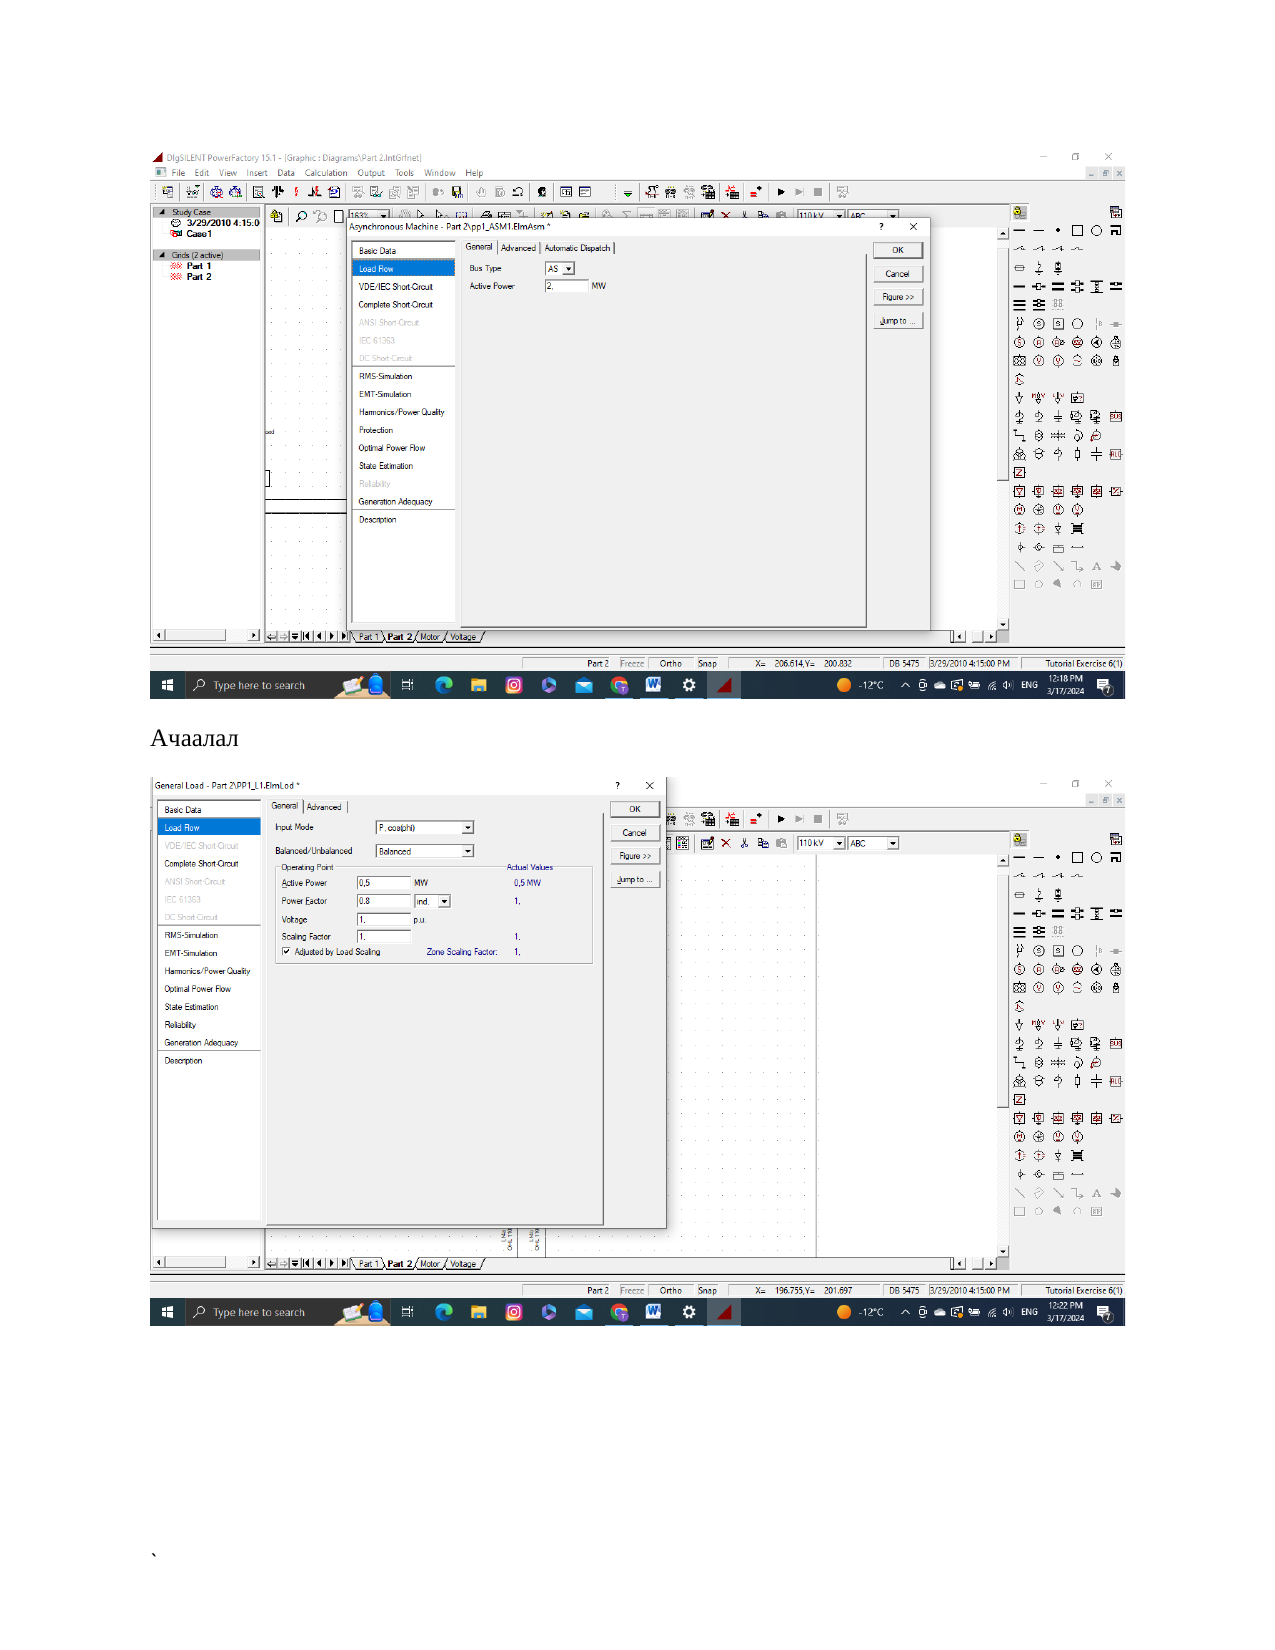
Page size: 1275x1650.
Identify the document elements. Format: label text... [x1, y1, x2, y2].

text Ачаалал [150, 723, 1125, 752]
picture [150, 777, 1125, 1326]
picture [150, 150, 1125, 699]
